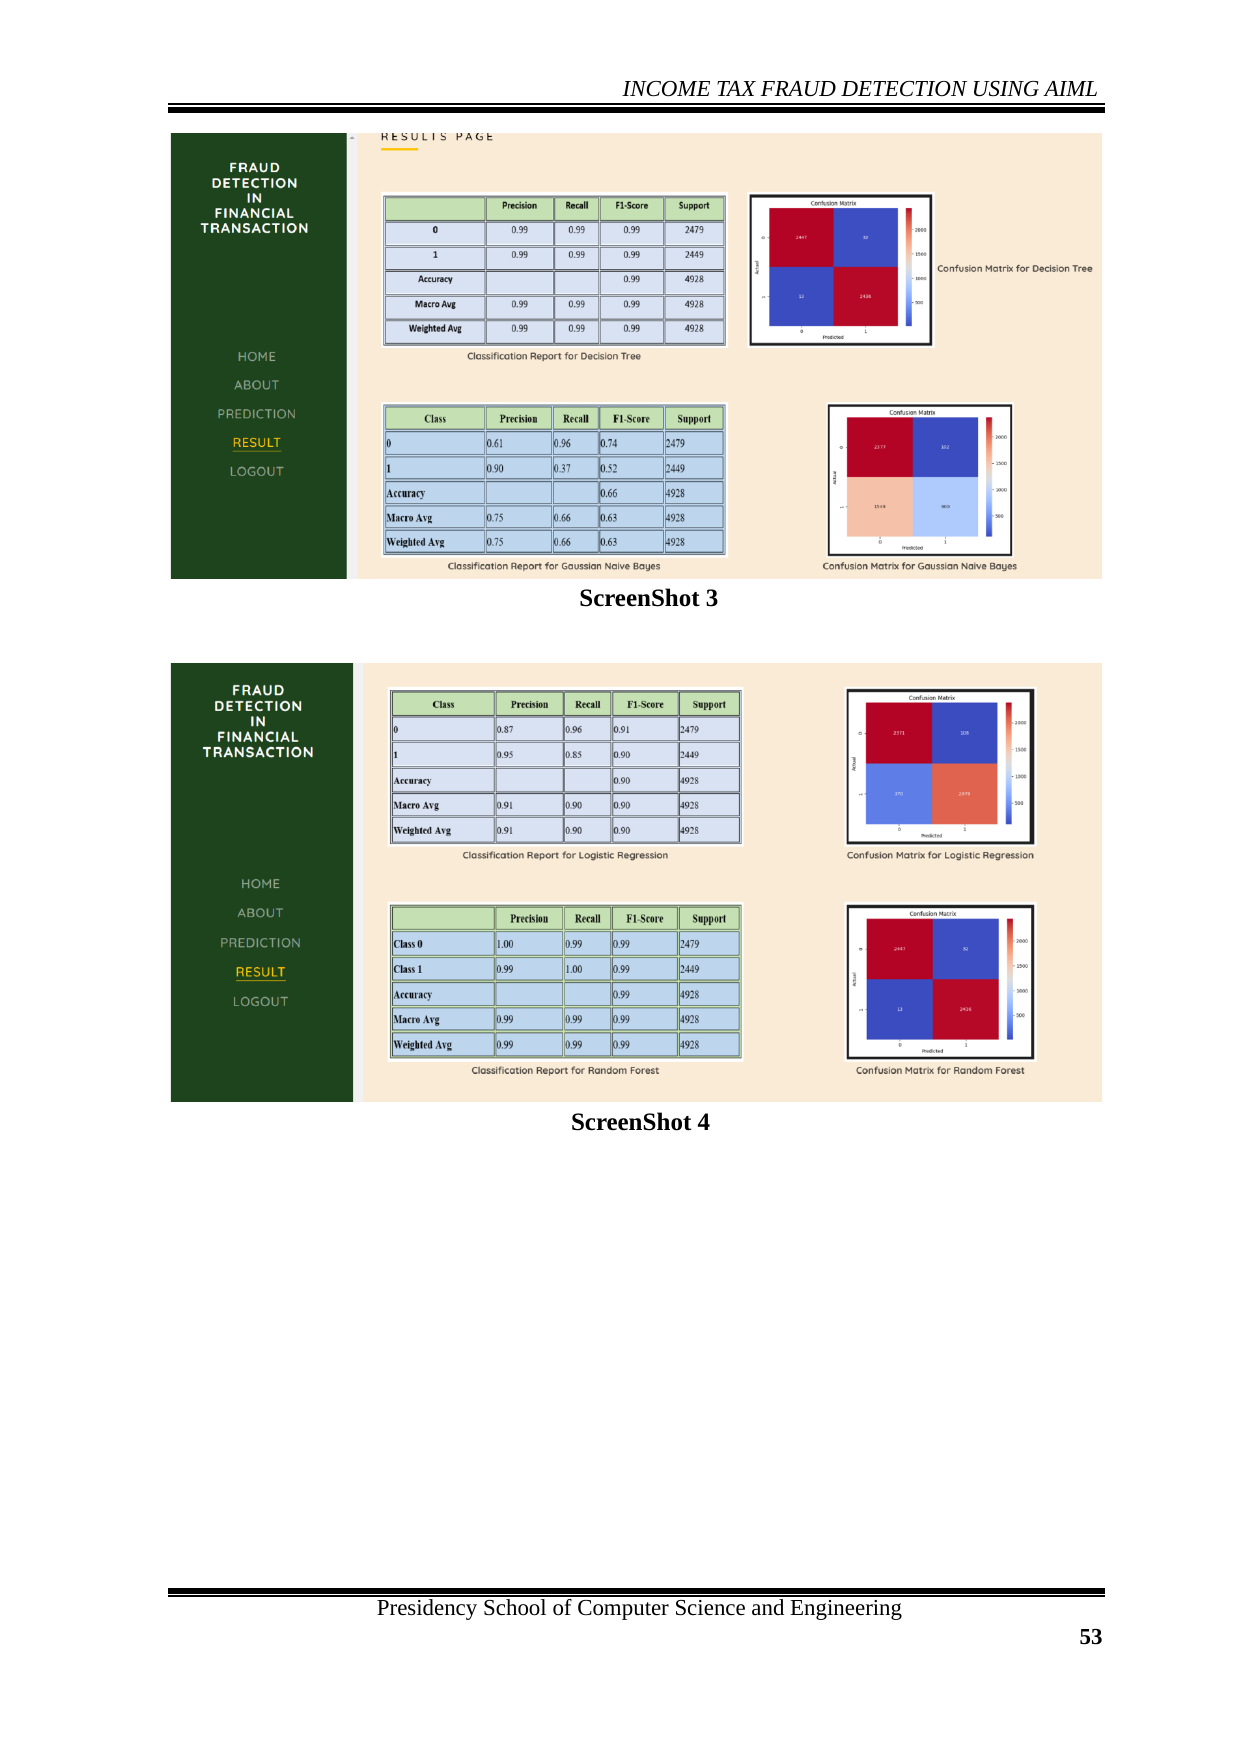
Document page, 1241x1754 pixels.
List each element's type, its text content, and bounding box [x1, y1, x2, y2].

picture [170, 133, 1103, 579]
text ScreenShot 3 [171, 583, 1129, 612]
text ScreenShot 4 [171, 1107, 1129, 1136]
picture [170, 663, 1103, 1102]
